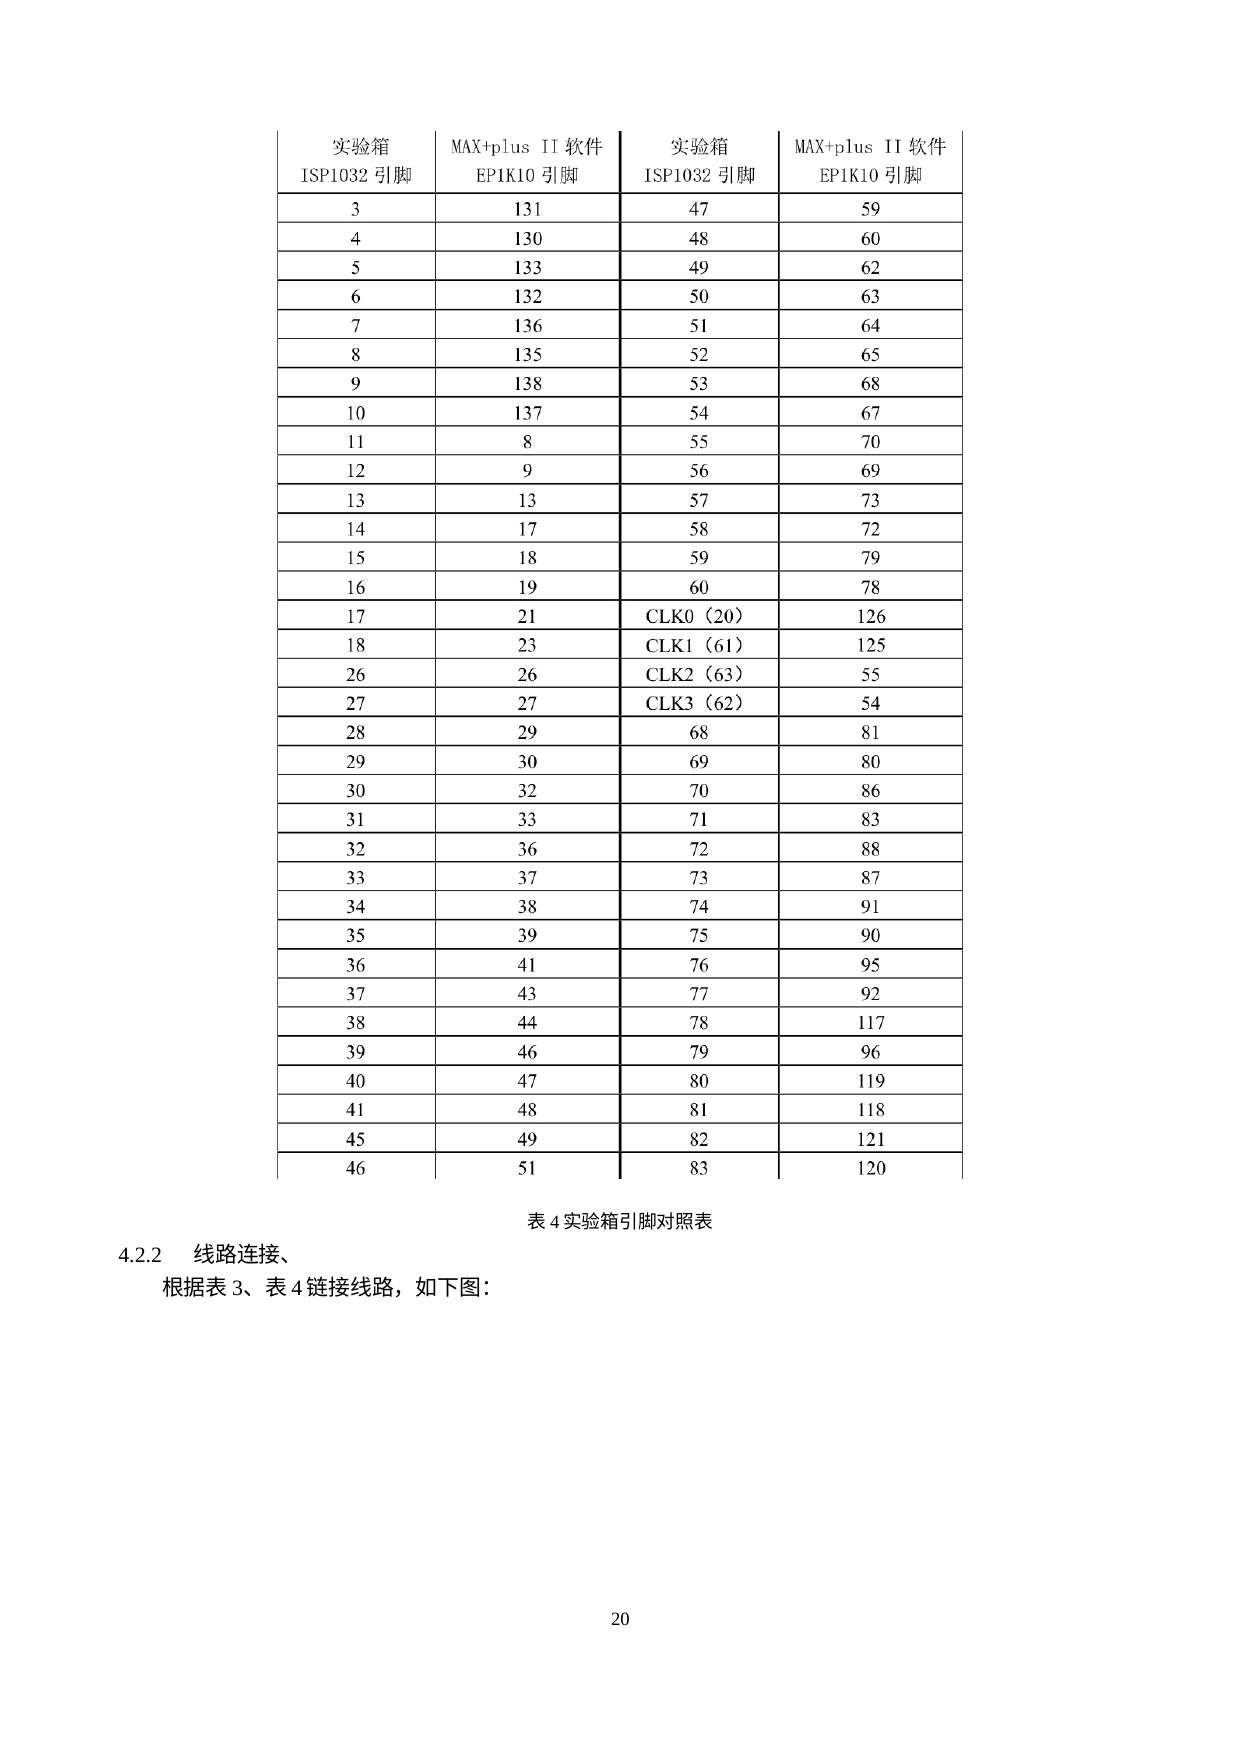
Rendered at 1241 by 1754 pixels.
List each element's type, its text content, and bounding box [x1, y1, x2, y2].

list 根据表3、表4链接线路，如下图： [162, 1269, 1122, 1302]
text 线路连接、 [118, 1237, 1122, 1269]
list 表4实验箱引脚对照表 [118, 1204, 1122, 1237]
picture [277, 131, 963, 1179]
